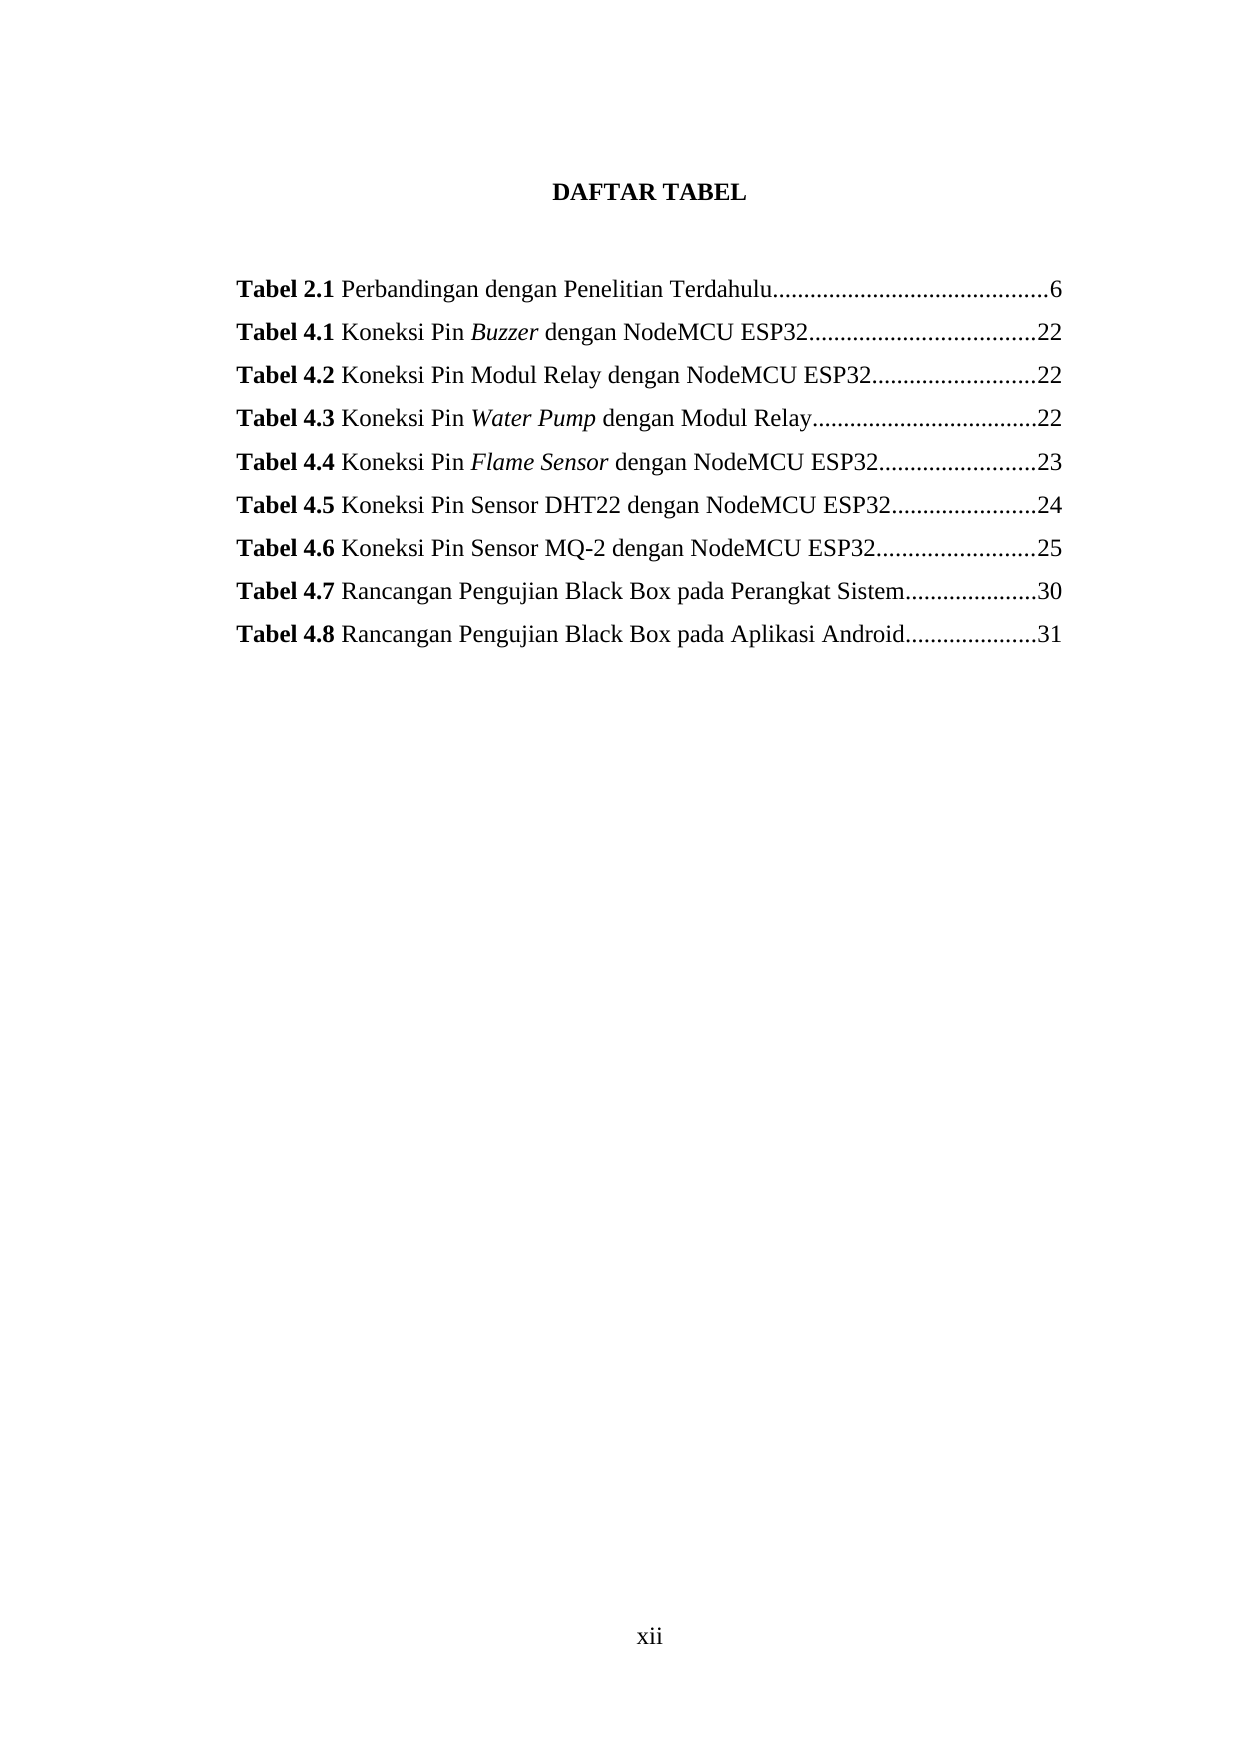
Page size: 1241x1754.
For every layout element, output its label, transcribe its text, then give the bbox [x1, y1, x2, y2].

text Tabel 4.4 Koneksi Pin Flame Sensor dengan NodeMCU ESP32 23 [236, 447, 1063, 475]
text Tabel 4.6 Koneksi Pin Sensor MQ-2 dengan NodeMCU ESP32 25 [236, 533, 1063, 562]
text Tabel 4.2 Koneksi Pin Modul Relay dengan NodeMCU ESP32 22 [236, 360, 1063, 389]
subtitle DAFTAR TABEL [236, 177, 1063, 206]
text Tabel 4.3 Koneksi Pin Water Pump dengan Modul Relay 22 [236, 403, 1063, 432]
text Tabel 4.5 Koneksi Pin Sensor DHT22 dengan NodeMCU ESP32 24 [236, 490, 1063, 518]
text Tabel 4.1 Koneksi Pin Buzzer dengan NodeMCU ESP32 22 [236, 317, 1063, 346]
text Tabel 4.7 Rancangan Pengujian Black Box pada Perangkat Sistem 30 [236, 576, 1063, 605]
text Tabel 2.1 Perbandingan dengan Penelitian Terdahulu 6 [236, 274, 1063, 303]
text Tabel 4.8 Rancangan Pengujian Black Box pada Aplikasi Android 31 [236, 619, 1063, 648]
